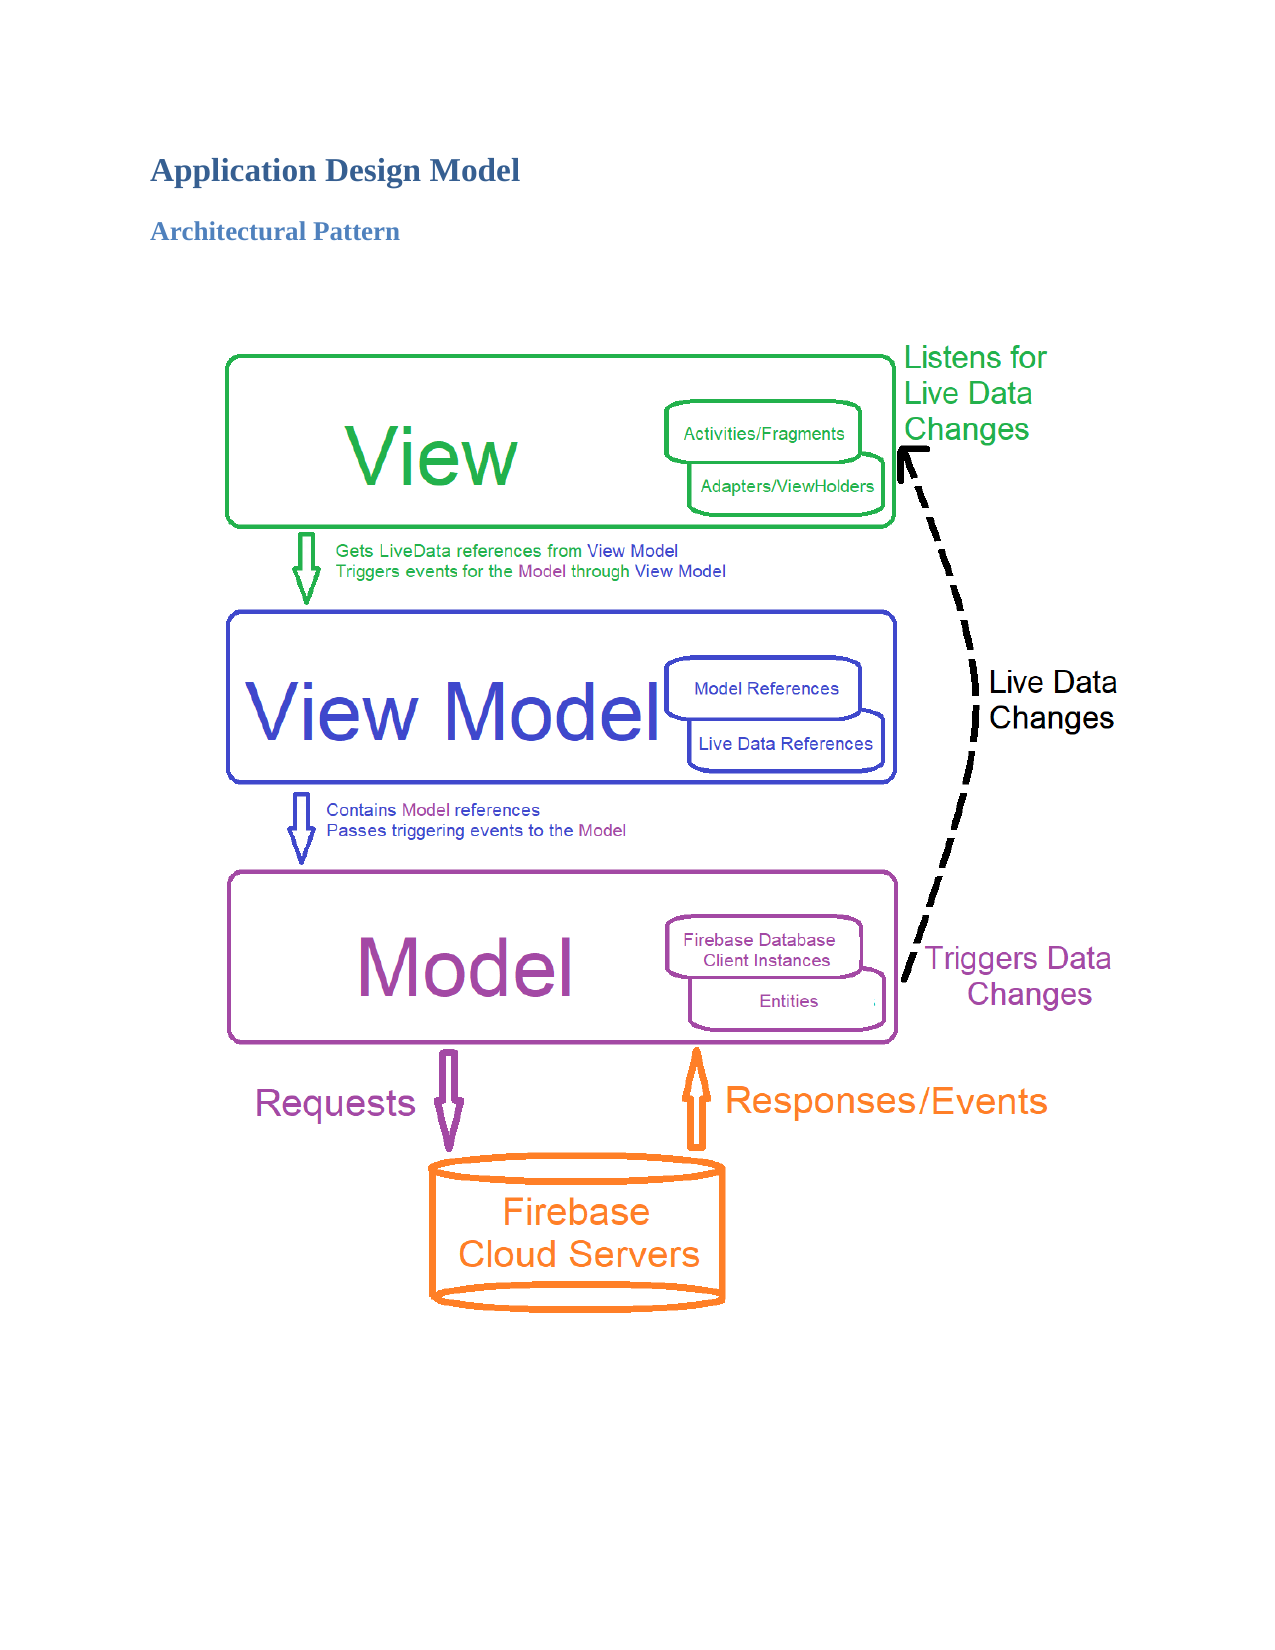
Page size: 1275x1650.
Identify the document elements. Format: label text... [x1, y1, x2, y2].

picture [150, 328, 1125, 1322]
subtitle Architectural Pattern [150, 215, 1125, 246]
subtitle Application Design Model [150, 150, 1125, 188]
